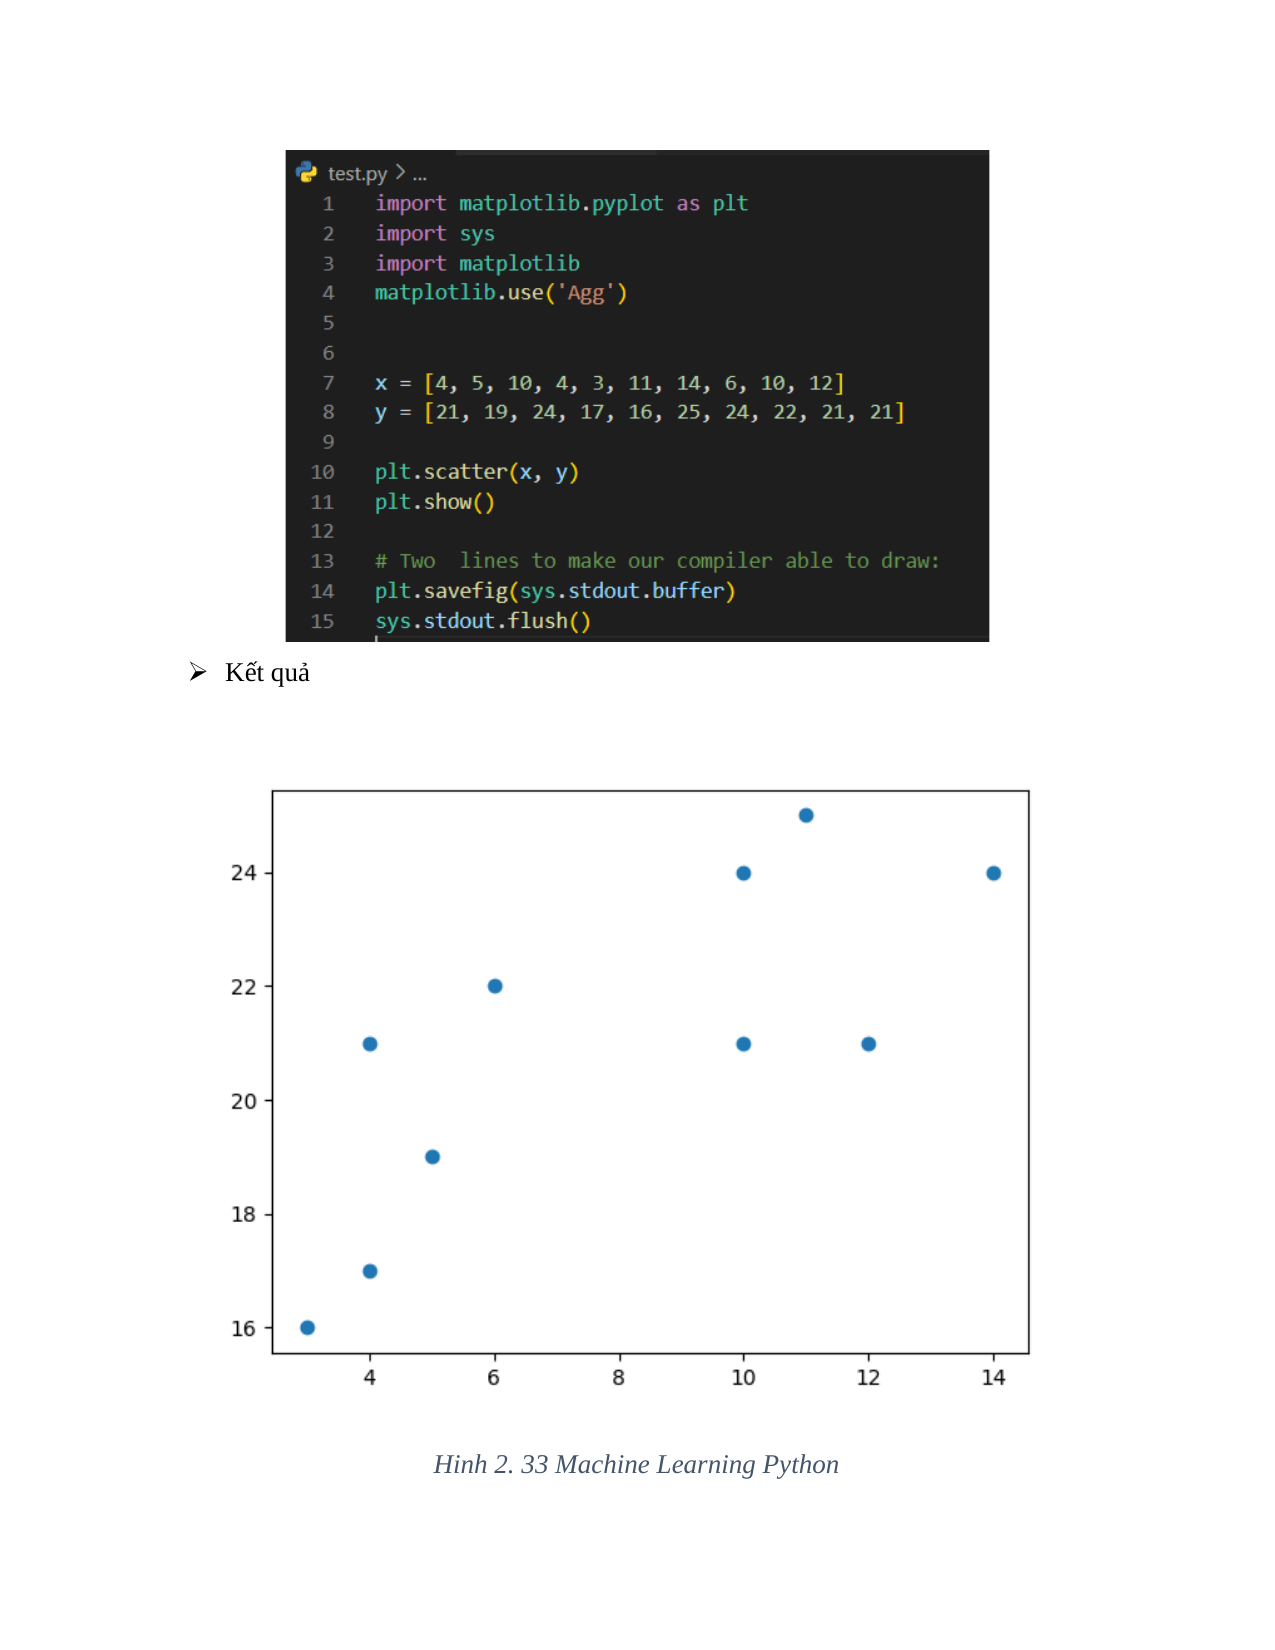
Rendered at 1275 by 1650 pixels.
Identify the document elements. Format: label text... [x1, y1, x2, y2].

picture [150, 702, 1125, 1434]
picture [285, 150, 990, 642]
list Kết quả [187, 656, 1125, 687]
